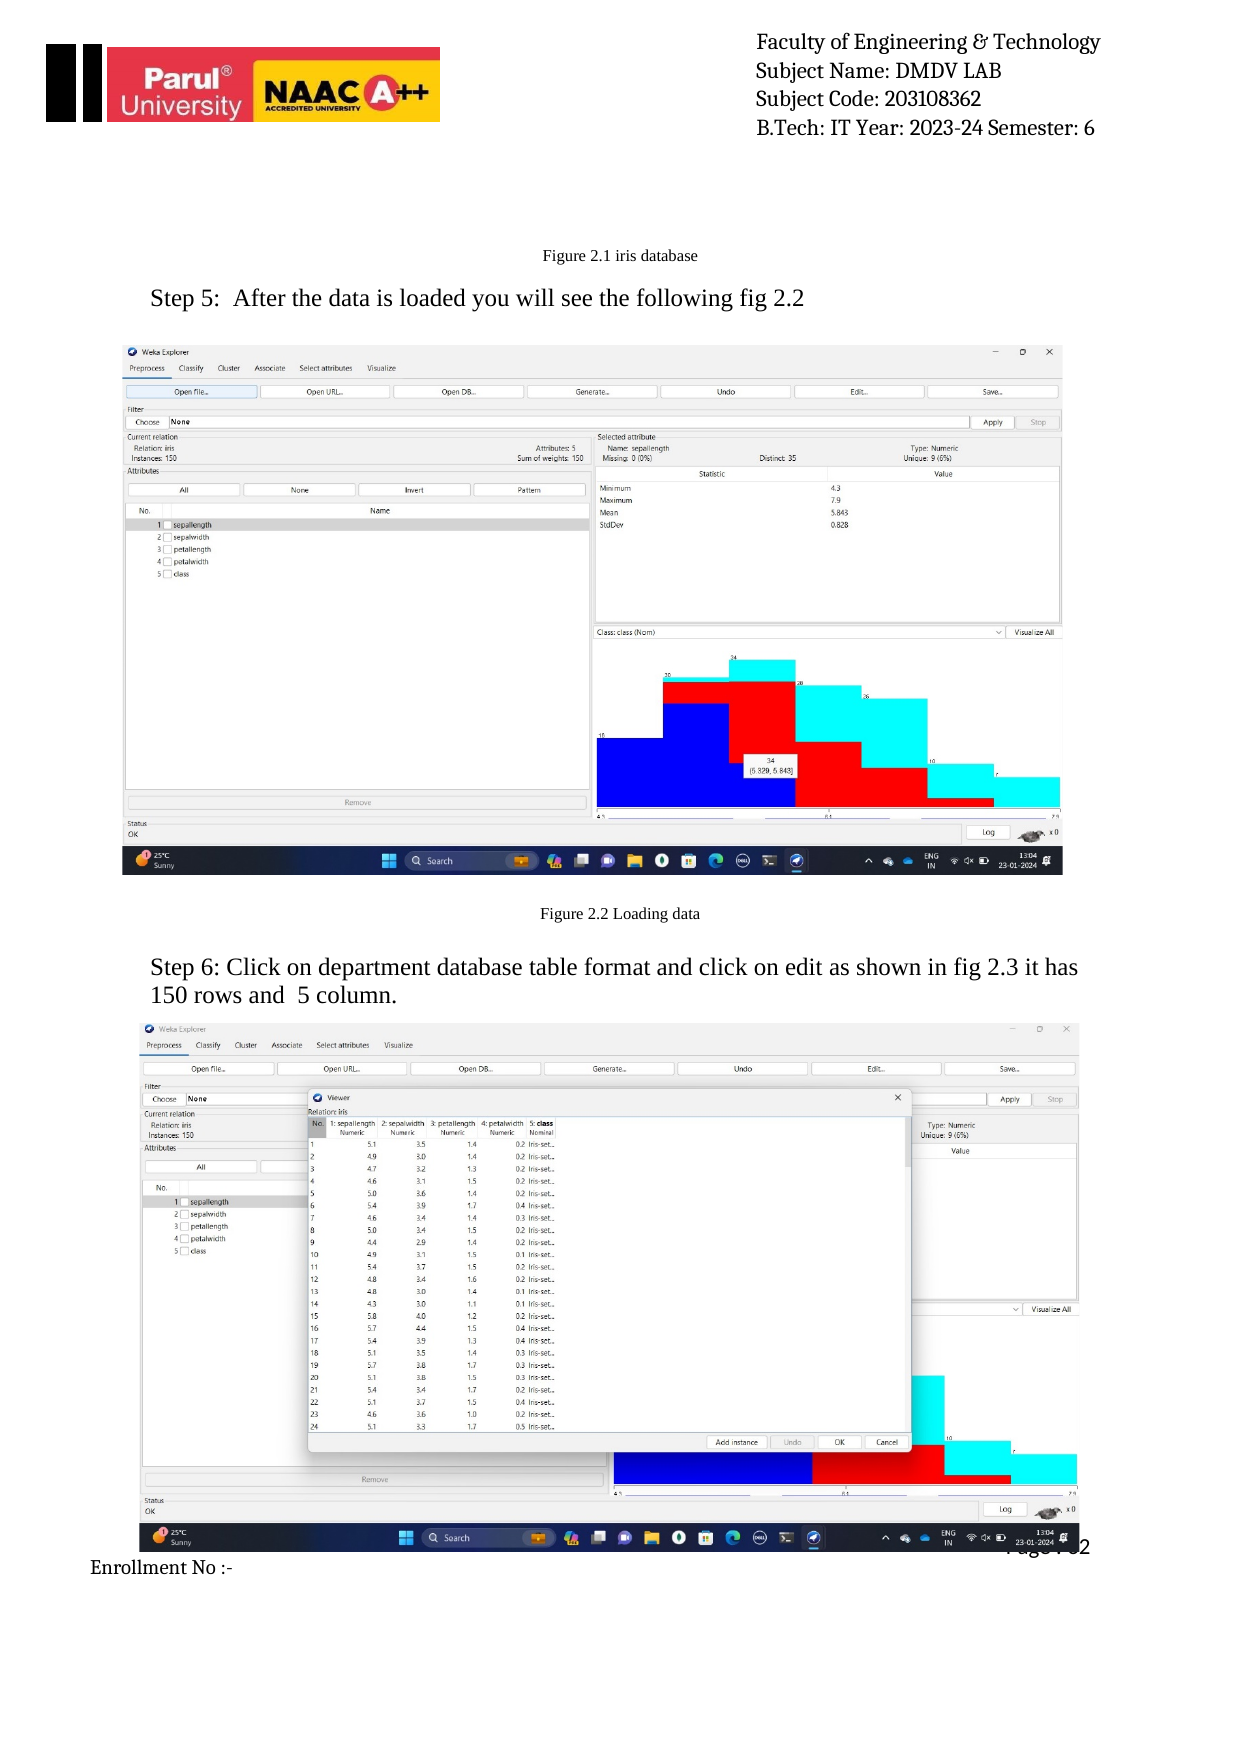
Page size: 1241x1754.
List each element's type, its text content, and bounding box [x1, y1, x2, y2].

picture [139, 1023, 1080, 1552]
picture [107, 47, 440, 122]
text Step 5: After the data is loaded you will see the following fig 2.2 [220, 283, 1090, 312]
text Figure 2.1 iris database [150, 246, 1090, 265]
text Step 6: Click on department database table format and click on edit as shown in fig 2.3 it has 150 rows and 5 column. [150, 952, 1090, 1009]
picture [122, 345, 1063, 875]
